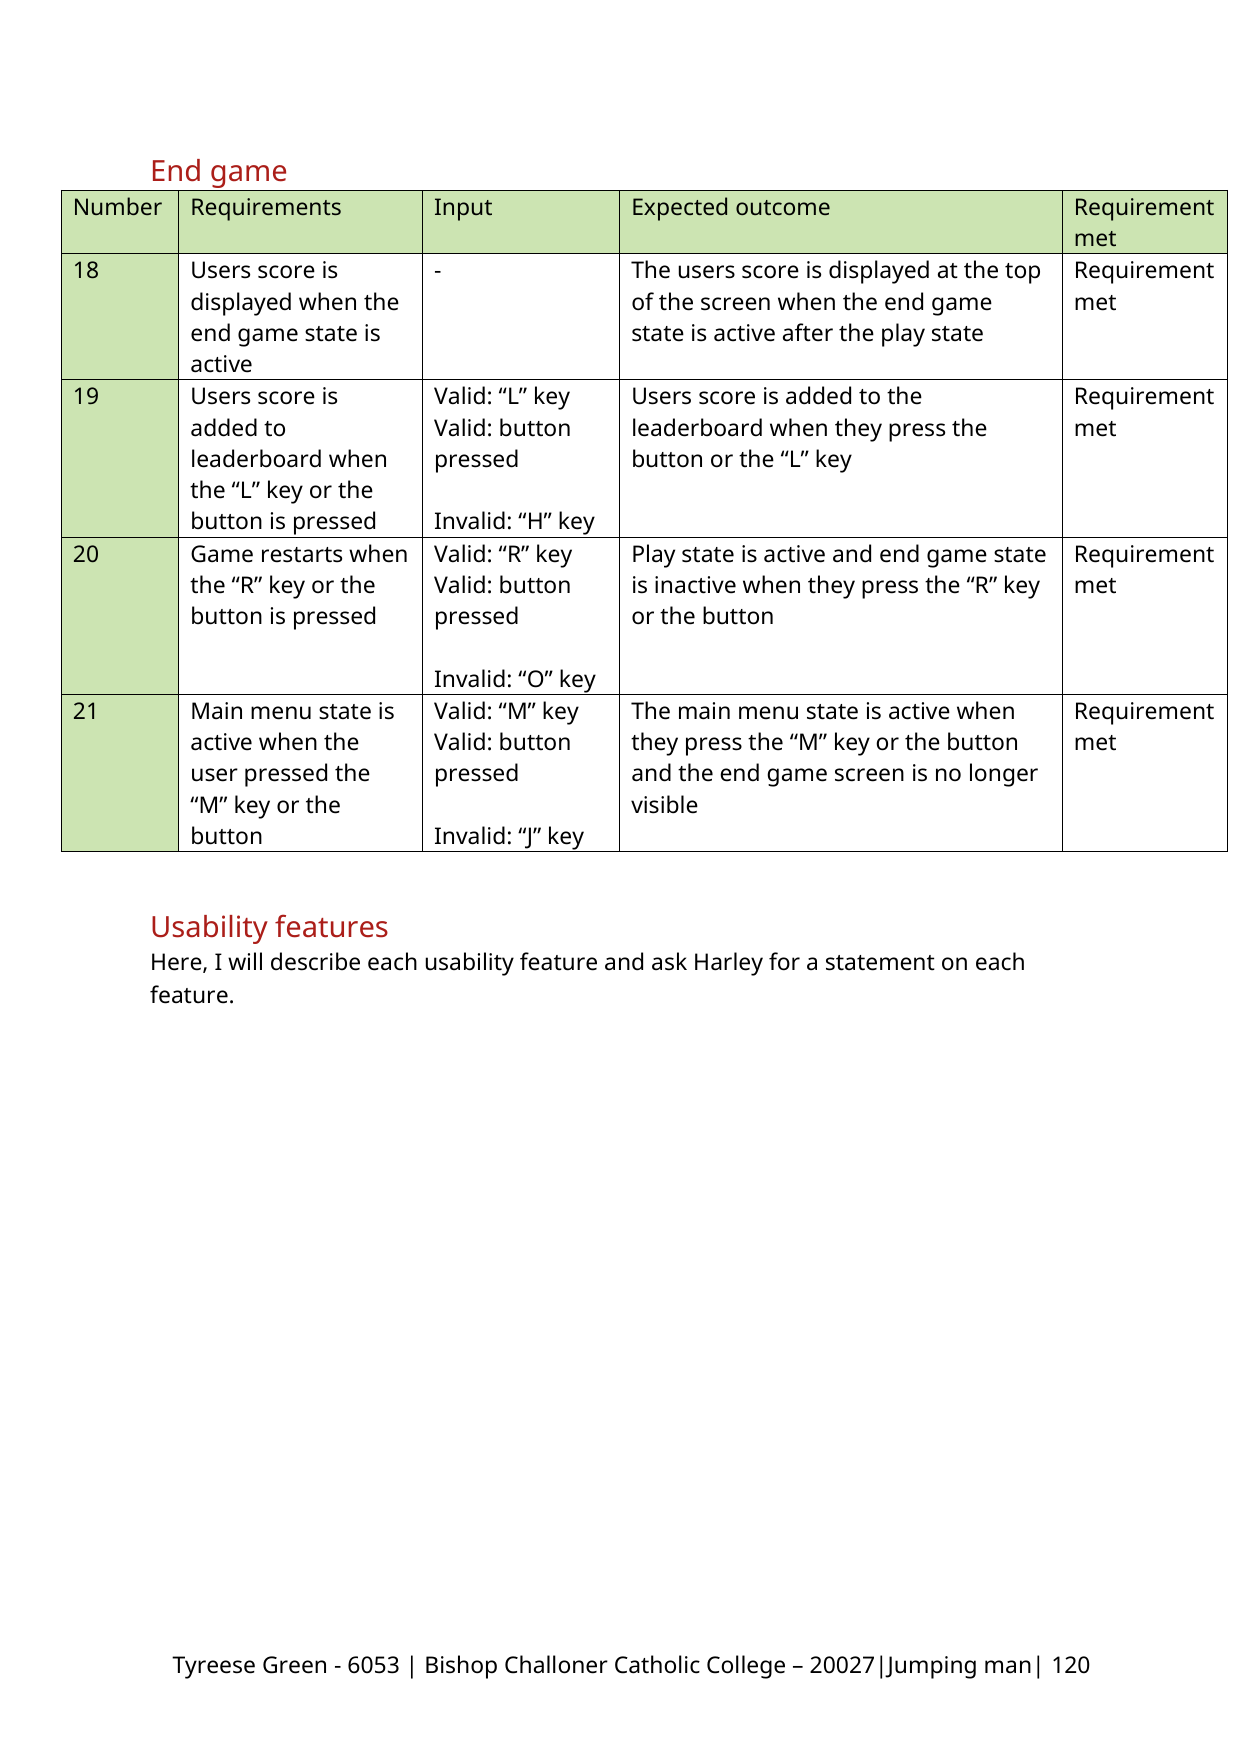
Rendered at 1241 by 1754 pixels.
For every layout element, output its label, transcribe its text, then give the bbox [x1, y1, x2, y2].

subtitle Usability features [150, 906, 1090, 946]
table_cell Valid: “M” key Valid: button pressed Invalid: “J” key [423, 695, 619, 851]
table_cell The main menu state is active when they press the “M” key or the button and the end game screen is no longer visible [620, 695, 1062, 851]
table_cell - [423, 254, 619, 379]
table_cell Game restarts when the “R” key or the button is pressed [179, 538, 422, 694]
table_header Expected outcome [620, 191, 1062, 253]
table_cell Valid: “R” key Valid: button pressed Invalid: “O” key [423, 538, 619, 694]
table_cell Requirement met [1063, 254, 1227, 379]
table_cell 21 [62, 695, 178, 851]
table_cell 19 [62, 380, 178, 537]
table_header Number [62, 191, 178, 253]
table_cell Requirement met [1063, 695, 1227, 851]
table_header Requirements [179, 191, 422, 253]
table_cell Requirement met [1063, 538, 1227, 694]
table_cell Requirement met [1063, 380, 1227, 537]
table_cell Users score is added to leaderboard when the “L” key or the button is pressed [179, 380, 422, 537]
table_cell The users score is displayed at the top of the screen when the end game state is active after the play state [620, 254, 1062, 379]
table_cell Main menu state is active when the user pressed the “M” key or the button [179, 695, 422, 851]
table_cell Users score is added to the leaderboard when they press the button or the “L” key [620, 380, 1062, 537]
table_cell Valid: “L” key Valid: button pressed Invalid: “H” key [423, 380, 619, 537]
table_cell Users score is displayed when the end game state is active [179, 254, 422, 379]
table_header Input [423, 191, 619, 253]
table_cell 18 [62, 254, 178, 379]
subtitle End game [150, 150, 1090, 190]
text Here, I will describe each usability feature and ask Harley for a statement on each feature. [150, 946, 1090, 1011]
table_cell 20 [62, 538, 178, 694]
table_header Requirement met [1063, 191, 1227, 253]
table_cell Play state is active and end game state is inactive when they press the “R” key or the button [620, 538, 1062, 694]
